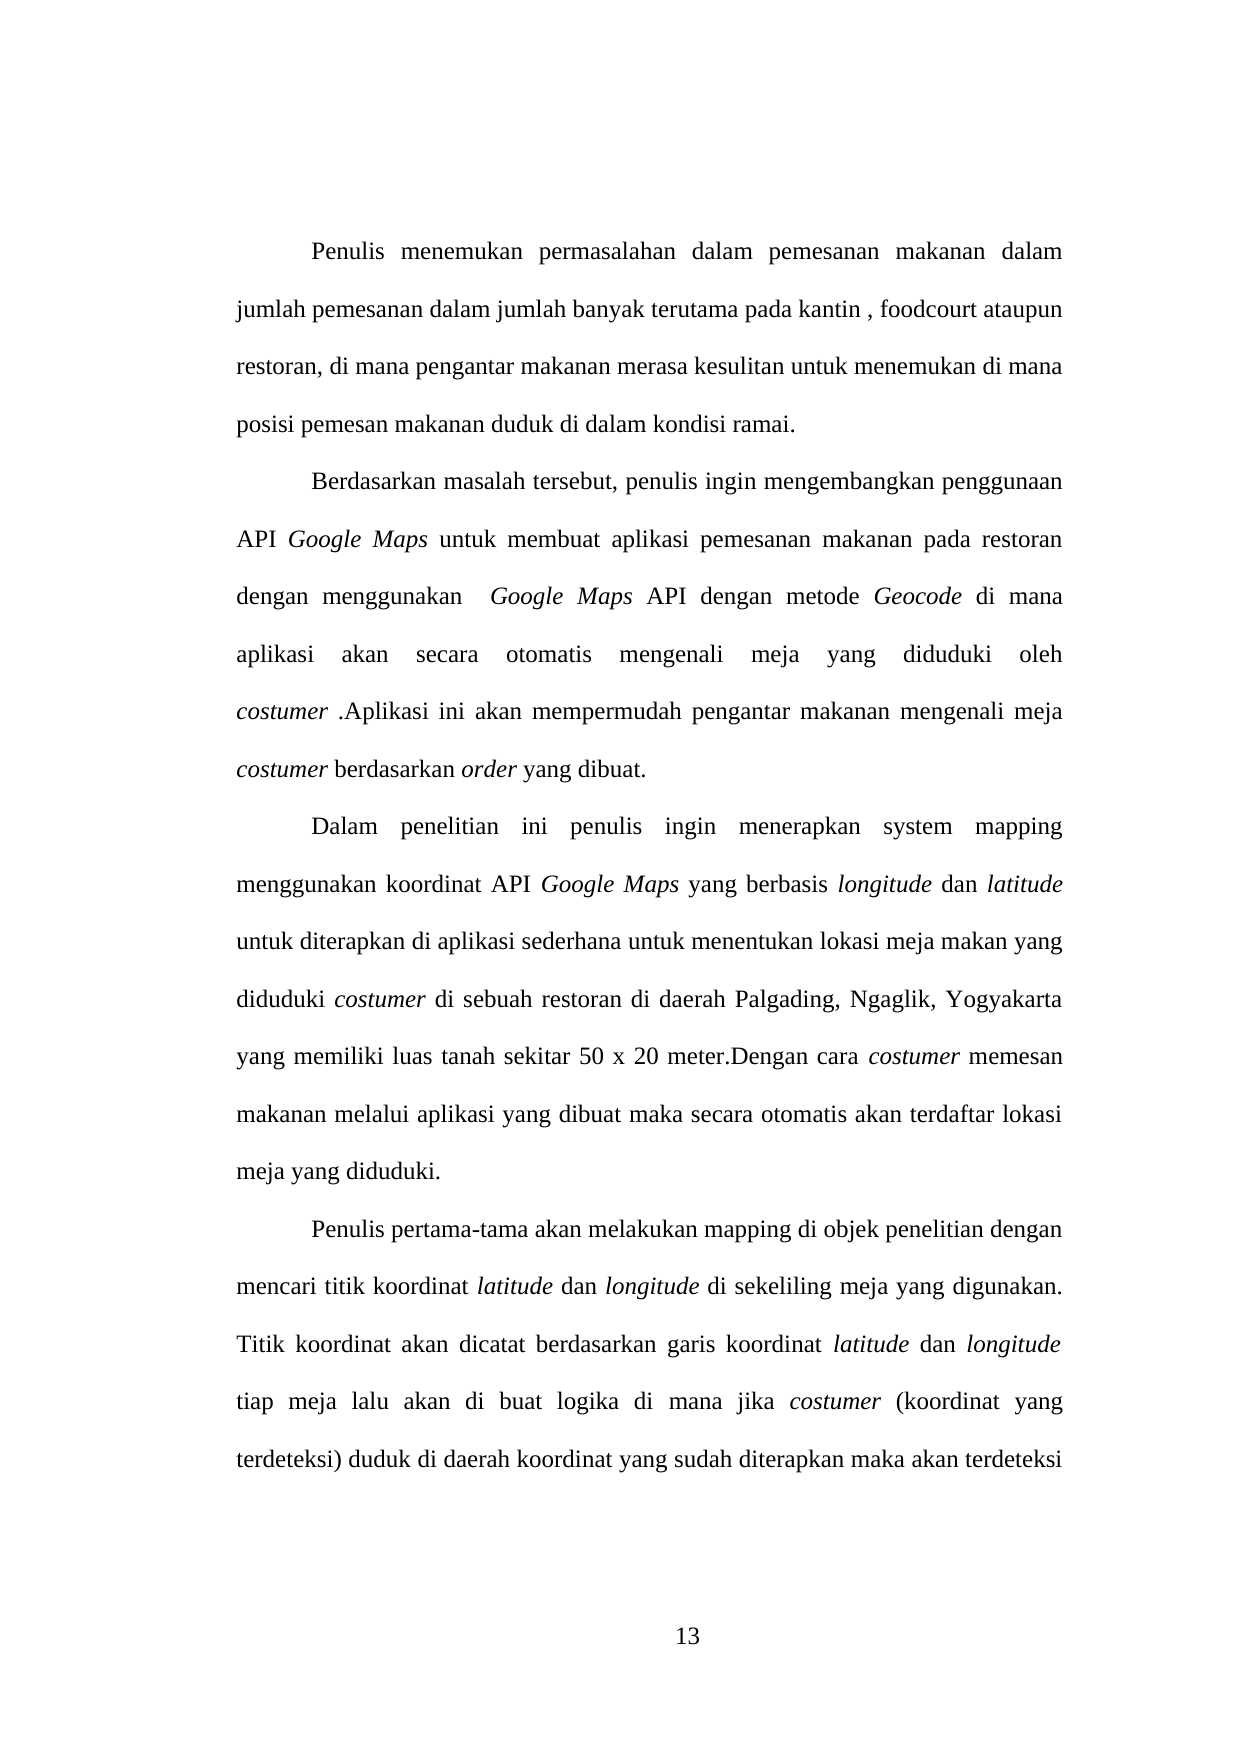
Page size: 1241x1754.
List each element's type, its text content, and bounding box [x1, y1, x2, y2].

text Dalam penelitian ini penulis ingin menerapkan system mapping menggunakan koordinat API Google Maps yang berbasis longitude dan latitude untuk diterapkan di aplikasi sederhana untuk menentukan lokasi meja makan yang diduduki costumer di sebuah restoran di daerah Palgading, Ngaglik, Yogyakarta yang memiliki luas tanah sekitar 50 x 20 meter.Dengan cara costumer memesan makanan melalui aplikasi yang dibuat maka secara otomatis akan terdaftar lokasi meja yang diduduki. [236, 811, 1063, 1185]
text Penulis menemukan permasalahan dalam pemesanan makanan dalam jumlah pemesanan dalam jumlah banyak terutama pada kantin , foodcourt ataupun restoran, di mana pengantar makanan merasa kesulitan untuk menemukan di mana posisi pemesan makanan duduk di dalam kondisi ramai. [236, 236, 1063, 437]
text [236, 1214, 1063, 1472]
text Berdasarkan masalah tersebut, penulis ingin mengembangkan penggunaan API Google Maps untuk membuat aplikasi pemesanan makanan pada restoran dengan menggunakan Google Maps API dengan metode Geocode di mana aplikasi akan secara otomatis mengenali meja yang diduduki oleh costumer .Aplikasi ini akan mempermudah pengantar makanan mengenali meja costumer berdasarkan order yang dibuat. [236, 466, 1063, 782]
